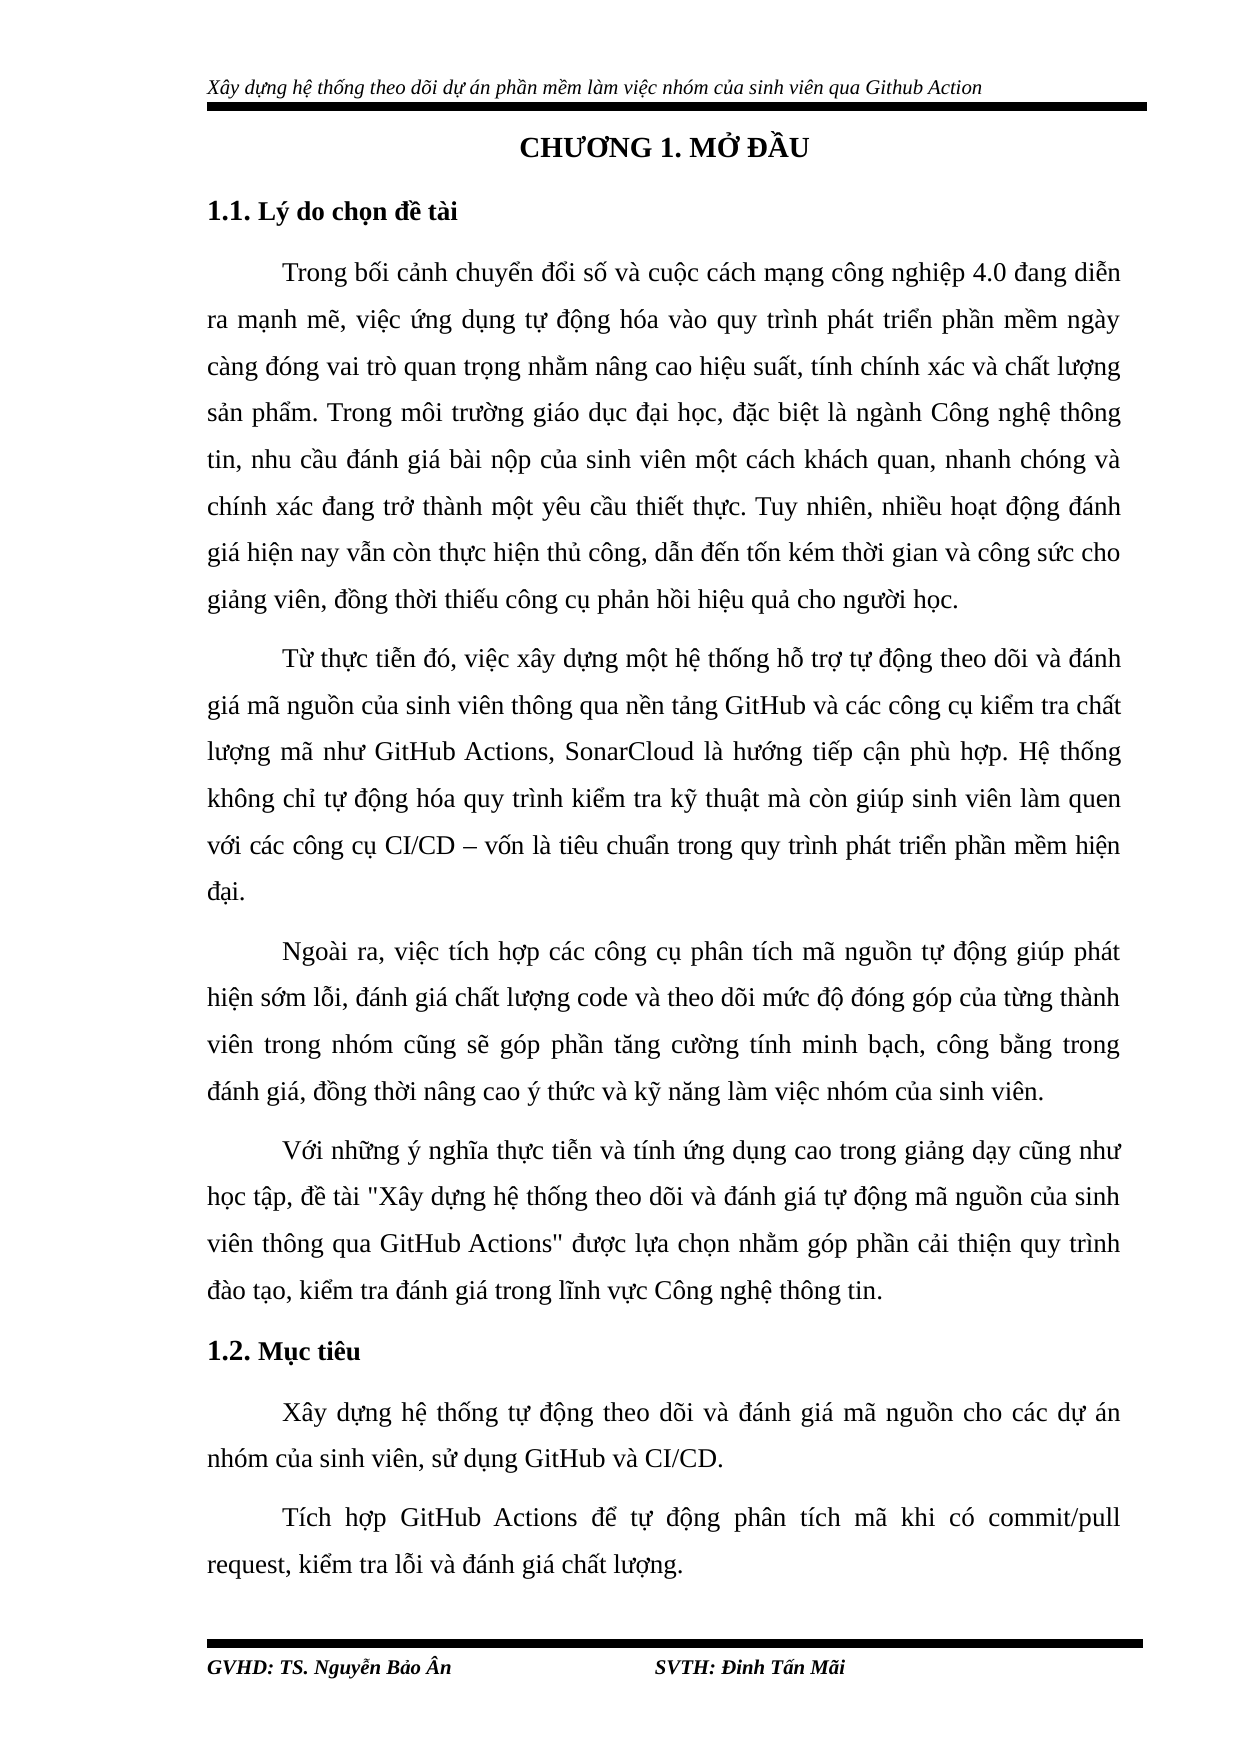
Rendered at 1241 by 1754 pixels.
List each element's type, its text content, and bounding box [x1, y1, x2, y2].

text Tích hợp GitHub Actions để tự động phân tích mã khi có commit/pull request, kiểm tra lỗi và đánh giá chất lượng. [207, 1502, 1122, 1579]
text Ngoài ra, việc tích hợp các công cụ phân tích mã nguồn tự động giúp phát hiện sớm lỗi, đánh giá chất lượng code và theo dõi mức độ đóng góp của từng thành viên trong nhóm cũng sẽ góp phần tăng cường tính minh bạch, công bằng trong đánh giá, đồng thời nâng cao ý thức và kỹ năng làm việc nhóm của sinh viên. [207, 934, 1122, 1106]
subtitle Mở đầu [207, 131, 1122, 164]
text Xây dựng hệ thống tự động theo dõi và đánh giá mã nguồn cho các dự án nhóm của sinh viên, sử dụng GitHub và CI/CD. [207, 1396, 1122, 1473]
text Từ thực tiễn đó, việc xây dựng một hệ thống hỗ trợ tự động theo dõi và đánh giá mã nguồn của sinh viên thông qua nền tảng GitHub và các công cụ kiểm tra chất lượng mã như GitHub Actions, SonarCloud là hướng tiếp cận phù hợp. Hệ thống không chỉ tự động hóa quy trình kiểm tra kỹ thuật mà còn giúp sinh viên làm quen với các công cụ CI/CD – vốn là tiêu chuẩn trong quy trình phát triển phần mềm hiện đại. [207, 642, 1122, 907]
subtitle Lý do chọn đề tài [207, 193, 1122, 227]
text Với những ý nghĩa thực tiễn và tính ứng dụng cao trong giảng dạy cũng như học tập, đề tài "Xây dựng hệ thống theo dõi và đánh giá tự động mã nguồn của sinh viên thông qua GitHub Actions" được lựa chọn nhằm góp phần cải thiện quy trình đào tạo, kiểm tra đánh giá trong lĩnh vực Công nghệ thông tin. [207, 1134, 1122, 1305]
text Trong bối cảnh chuyển đổi số và cuộc cách mạng công nghiệp 4.0 đang diễn ra mạnh mẽ, việc ứng dụng tự động hóa vào quy trình phát triển phần mềm ngày càng đóng vai trò quan trọng nhằm nâng cao hiệu suất, tính chính xác và chất lượng sản phẩm. Trong môi trường giáo dục đại học, đặc biệt là ngành Công nghệ thông tin, nhu cầu đánh giá bài nộp của sinh viên một cách khách quan, nhanh chóng và chính xác đang trở thành một yêu cầu thiết thực. Tuy nhiên, nhiều hoạt động đánh giá hiện nay vẫn còn thực hiện thủ công, dẫn đến tốn kém thời gian và công sức cho giảng viên, đồng thời thiếu công cụ phản hồi hiệu quả cho người học. [207, 256, 1122, 614]
subtitle Mục tiêu [207, 1333, 1122, 1366]
